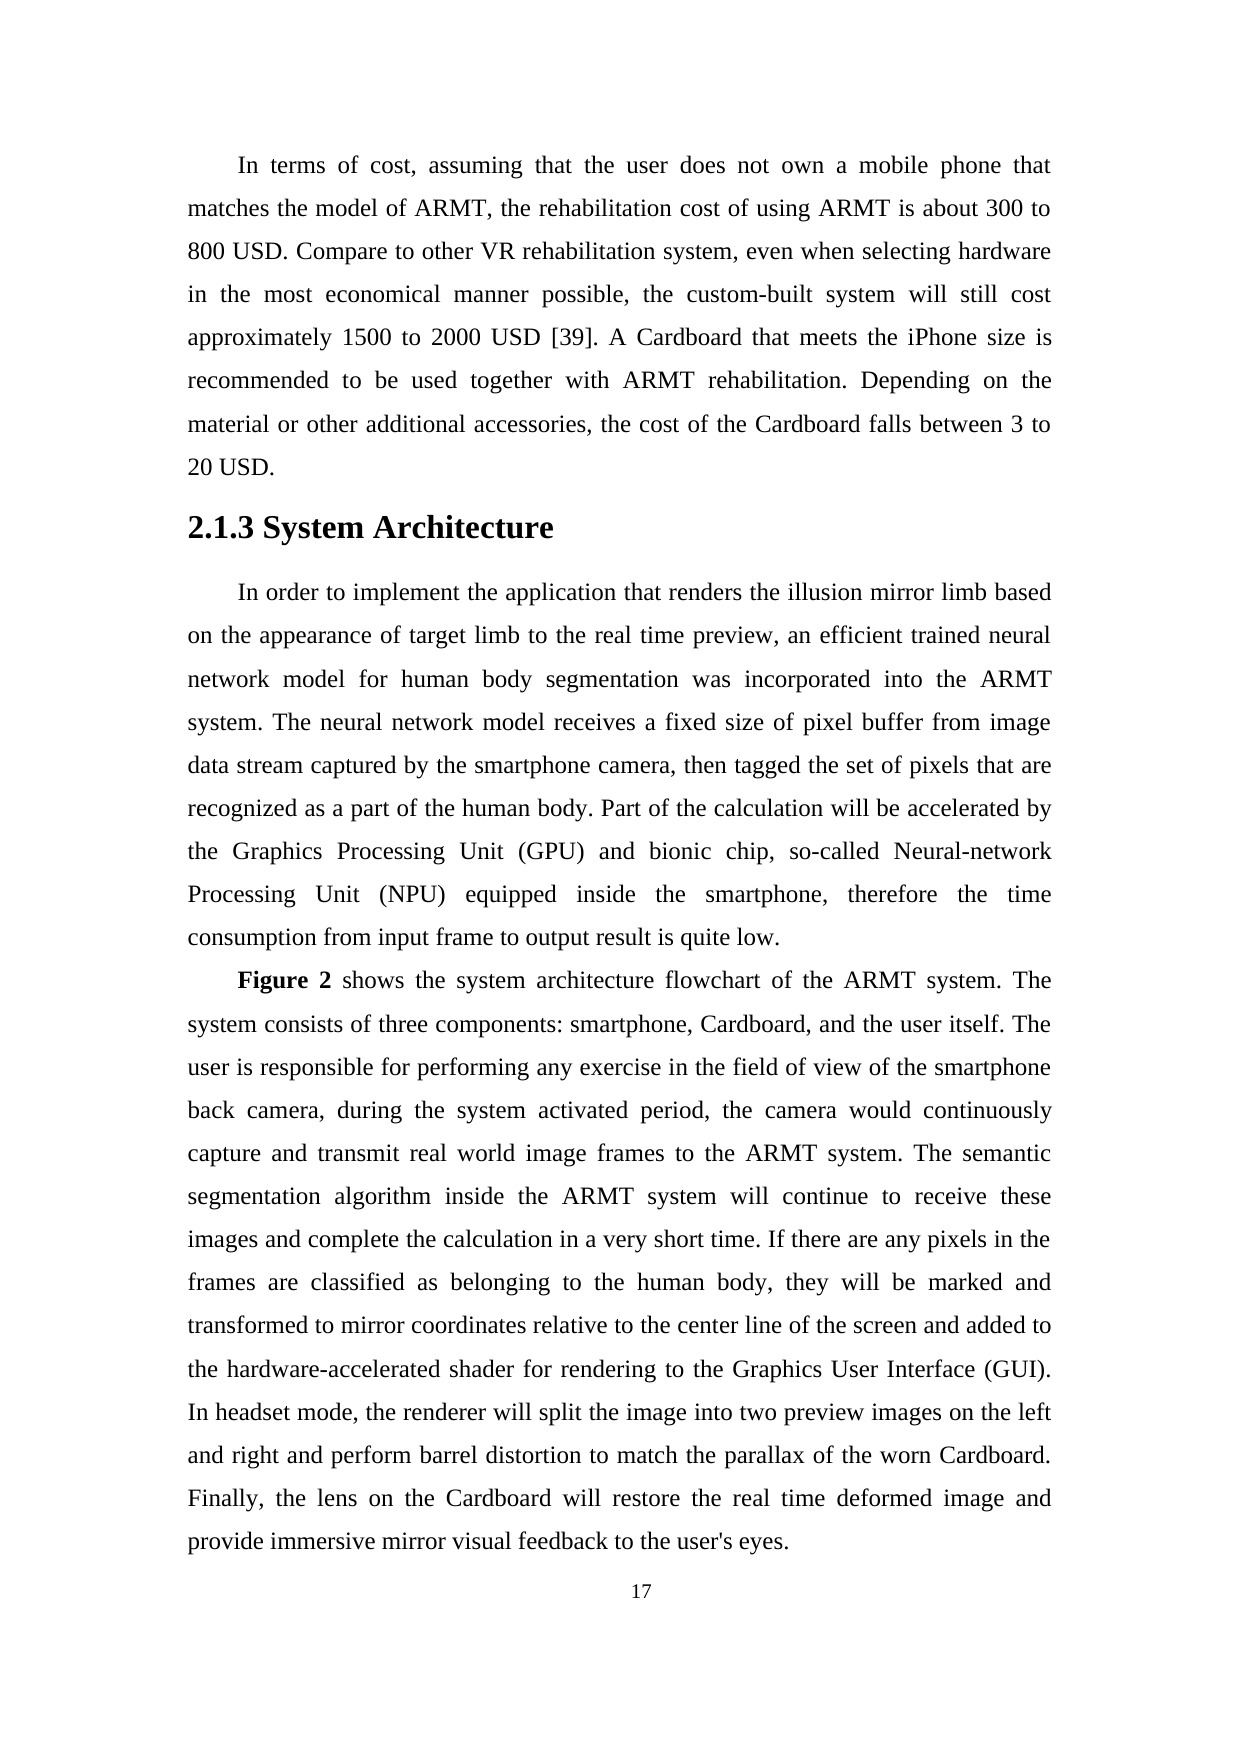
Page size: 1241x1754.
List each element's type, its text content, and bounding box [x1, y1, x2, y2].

subtitle 2.1.3 System Architecture [187, 507, 1053, 546]
text In order to implement the application that renders the illusion mirror limb based on the appearance of target limb to the real time preview, an efficient trained neural network model for human body segmentation was incorporated into the ARMT system. The neural network model receives a fixed size of pixel buffer from image data stream captured by the smartphone camera, then tagged the set of pixels that are recognized as a part of the human body. Part of the calculation will be accelerated by the Graphics Processing Unit (GPU) and bionic chip, so-called Neural-network Processing Unit (NPU) equipped inside the smartphone, therefore the time consumption from input frame to output result is quite low. [187, 577, 1053, 951]
text In terms of cost, assuming that the user does not own a mobile phone that matches the model of ARMT, the rehabilitation cost of using ARMT is about 300 to 800 USD. Compare to other VR rehabilitation system, even when selecting hardware in the most economical manner possible, the custom-built system will still cost approximately 1500 to 2000 USD [39]. A Cardboard that meets the iPhone size is recommended to be used together with ARMT rehabilitation. Depending on the material or other additional accessories, the cost of the Cardboard falls between 3 to 20 USD. [187, 150, 1053, 481]
text Figure 2 shows the system architecture flowchart of the ARMT system. The system consists of three components: smartphone, Cardboard, and the user itself. The user is responsible for performing any exercise in the field of view of the smartphone back camera, during the system activated period, the camera would continuously capture and transmit real world image frames to the ARMT system. The semantic segmentation algorithm inside the ARMT system will continue to receive these images and complete the calculation in a very short time. If there are any pixels in the frames are classified as belonging to the human body, they will be marked and transformed to mirror coordinates relative to the center line of the screen and added to the hardware-accelerated shader for rendering to the Graphics User Interface (GUI). In headset mode, the renderer will split the image into two preview images on the left and right and perform barrel distortion to match the parallax of the worn Cardboard. Finally, the lens on the Cardboard will restore the real time deformed image and provide immersive mirror visual feedback to the user's eyes. [187, 966, 1053, 1555]
